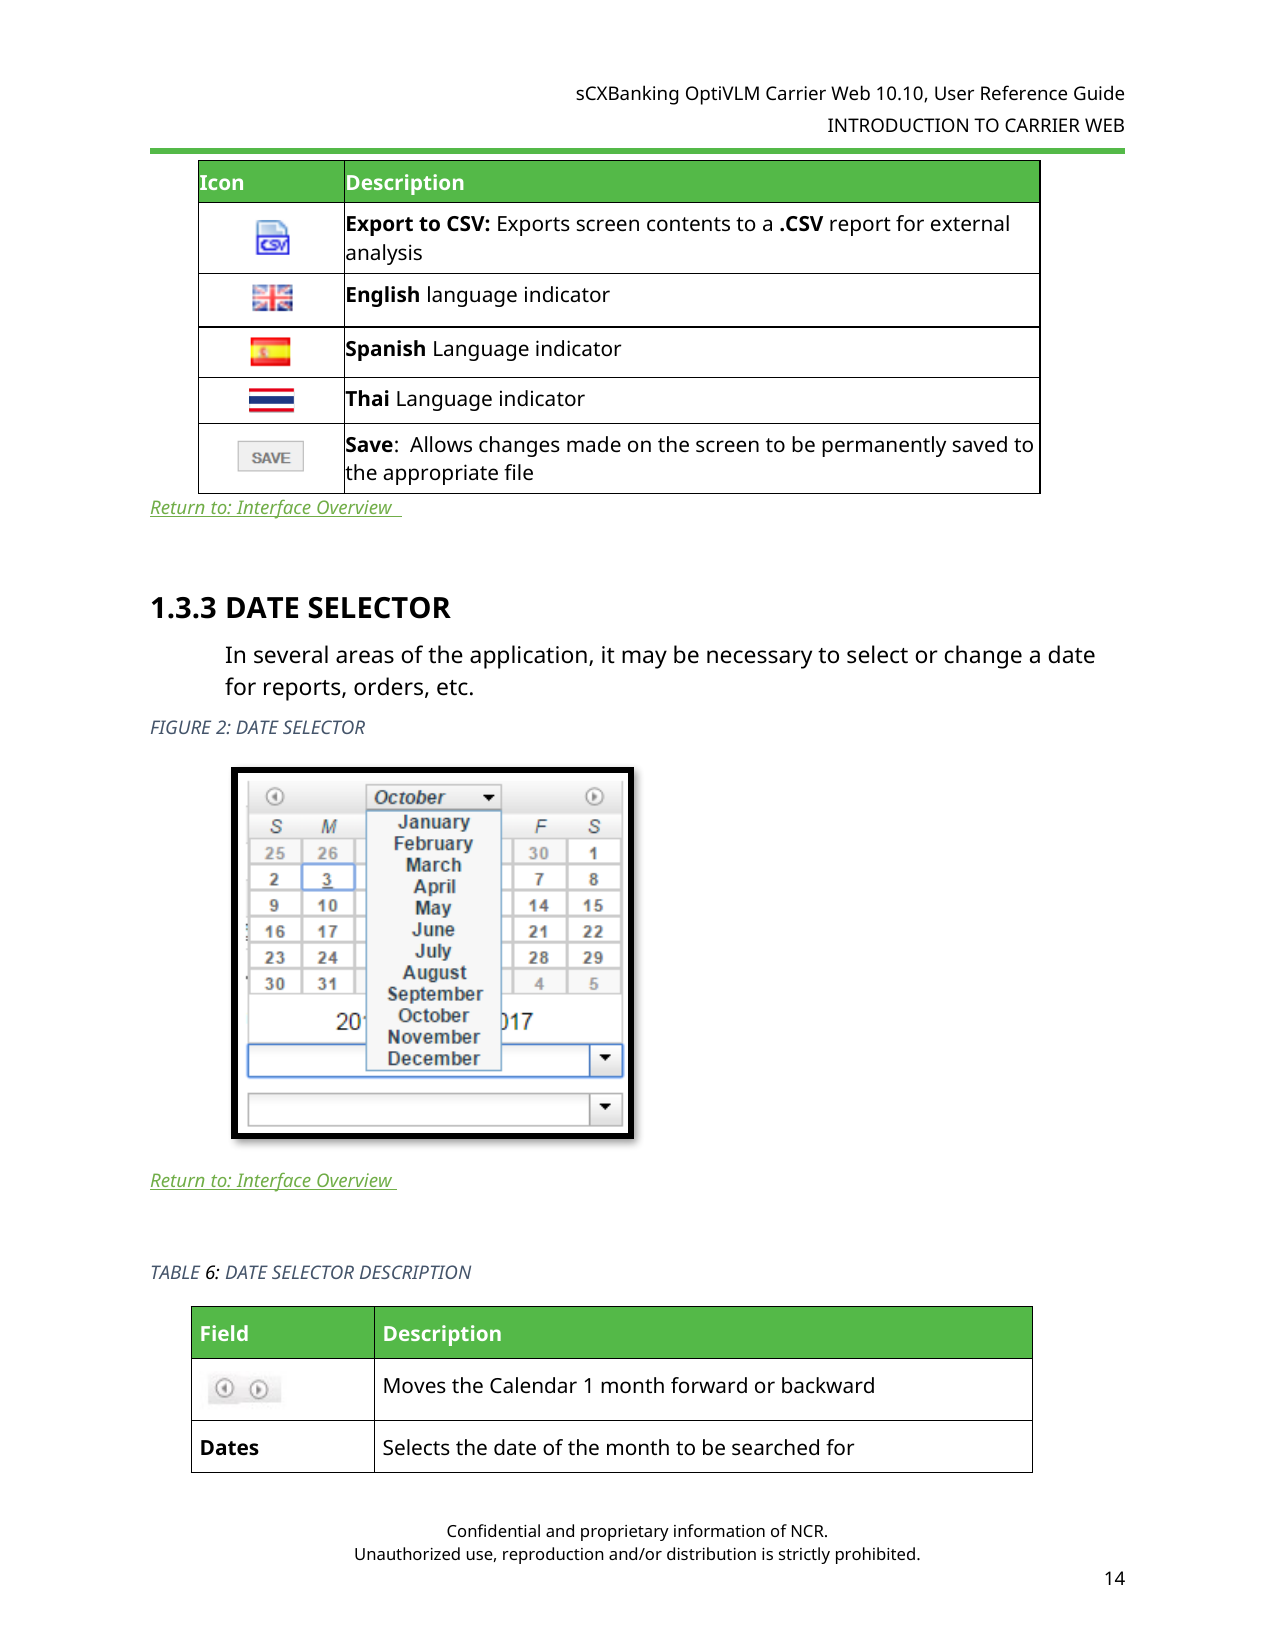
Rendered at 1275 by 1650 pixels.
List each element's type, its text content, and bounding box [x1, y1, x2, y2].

picture [248, 333, 295, 371]
table_cell Thai Language indicator [345, 378, 1039, 423]
table_header Field [192, 1307, 374, 1358]
picture [245, 280, 299, 320]
table_cell Spanish Language indicator [345, 328, 1039, 377]
table_cell [199, 424, 344, 493]
subtitle DATE SELECTOR [150, 587, 986, 627]
table_cell English language indicator [345, 274, 1039, 326]
picture [232, 435, 312, 481]
table_cell [199, 274, 344, 326]
table_cell Selects the date of the month to be searched for [375, 1421, 1032, 1472]
picture [248, 384, 295, 416]
table_header Icon [199, 161, 344, 202]
table_header Description [345, 161, 1039, 202]
table_cell Moves the Calendar 1 month forward or backward [375, 1359, 1032, 1420]
table_cell [199, 378, 344, 423]
picture [238, 773, 628, 1133]
text FIGURE 2: DATE SELECTOR [150, 714, 1125, 740]
picture [199, 1371, 297, 1411]
table_header Description [375, 1307, 1032, 1358]
table_cell Dates [192, 1421, 374, 1472]
table_cell Save: Allows changes made on the screen to be permanently saved to the appropriate file [345, 424, 1039, 493]
table_cell [199, 203, 344, 273]
table_cell [192, 1359, 374, 1420]
text Return to: Interface Overview [150, 1167, 1125, 1192]
table_cell [199, 328, 344, 377]
picture [246, 213, 298, 262]
text Return to: Interface Overview [150, 494, 1125, 520]
table_cell Export to CSV: Exports screen contents to a .CSV report for external analysis [345, 203, 1039, 273]
text In several areas of the application, it may be necessary to select or change a date for reports, orders, etc. [225, 639, 1125, 702]
